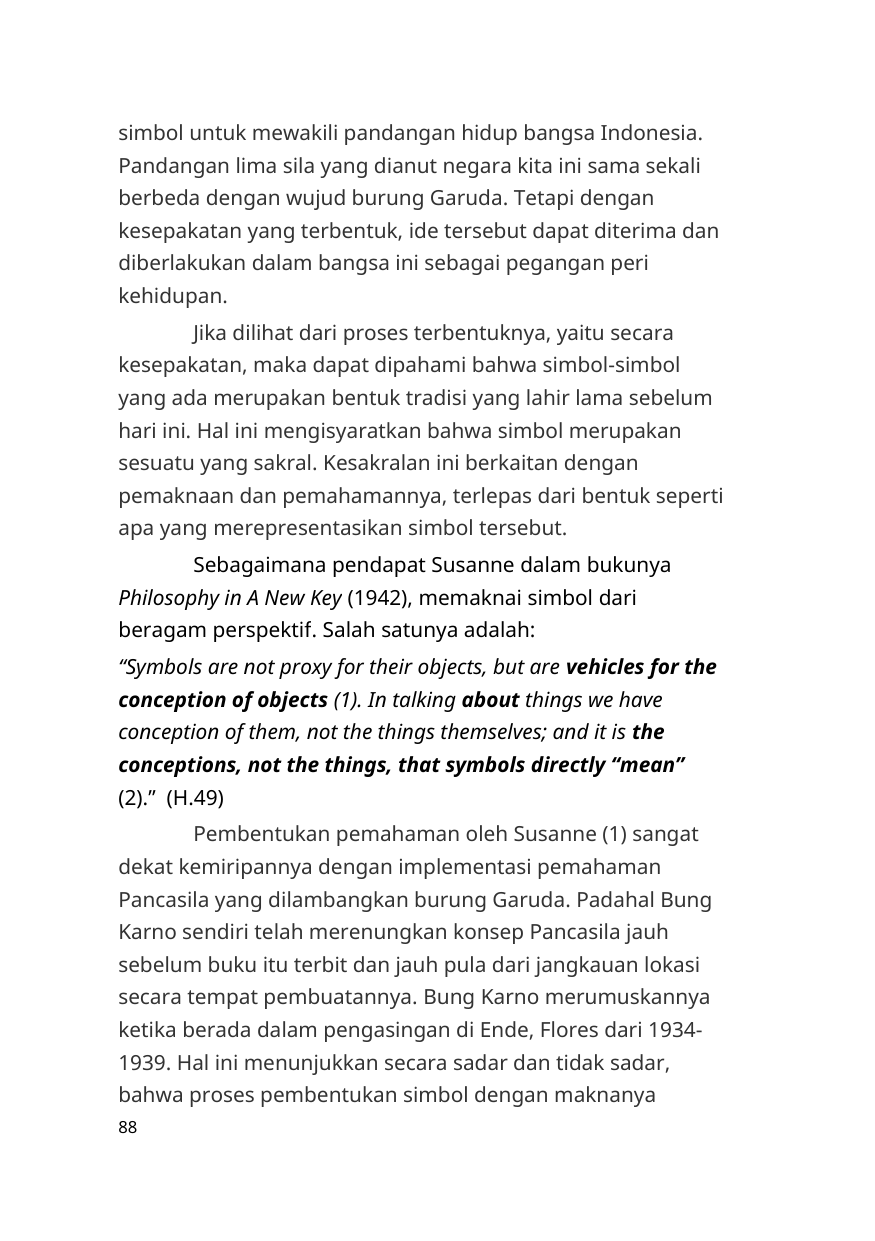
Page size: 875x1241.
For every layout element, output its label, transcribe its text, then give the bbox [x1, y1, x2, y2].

text “Symbols are not proxy for their objects, but are vehicles for the conception of objects (1). In talking about things we have conception of them, not the things themselves; and it is the conceptions, not the things, that symbols directly “mean” (2).” (H.49) [118, 652, 726, 811]
text Sebagaimana pendapat Susanne dalam bukunya Philosophy in A New Key (1942), memaknai simbol dari beragam perspektif. Salah satunya adalah: [118, 550, 726, 644]
text Jika dilihat dari proses terbentuknya, yaitu secara kesepakatan, maka dapat dipahami bahwa simbol-simbol yang ada merupakan bentuk tradisi yang lahir lama sebelum hari ini. Hal ini mengisyaratkan bahwa simbol merupakan sesuatu yang sakral. Kesakralan ini berkaitan dengan pemaknaan dan pemahamannya, terlepas dari bentuk seperti apa yang merepresentasikan simbol tersebut. [118, 318, 726, 542]
